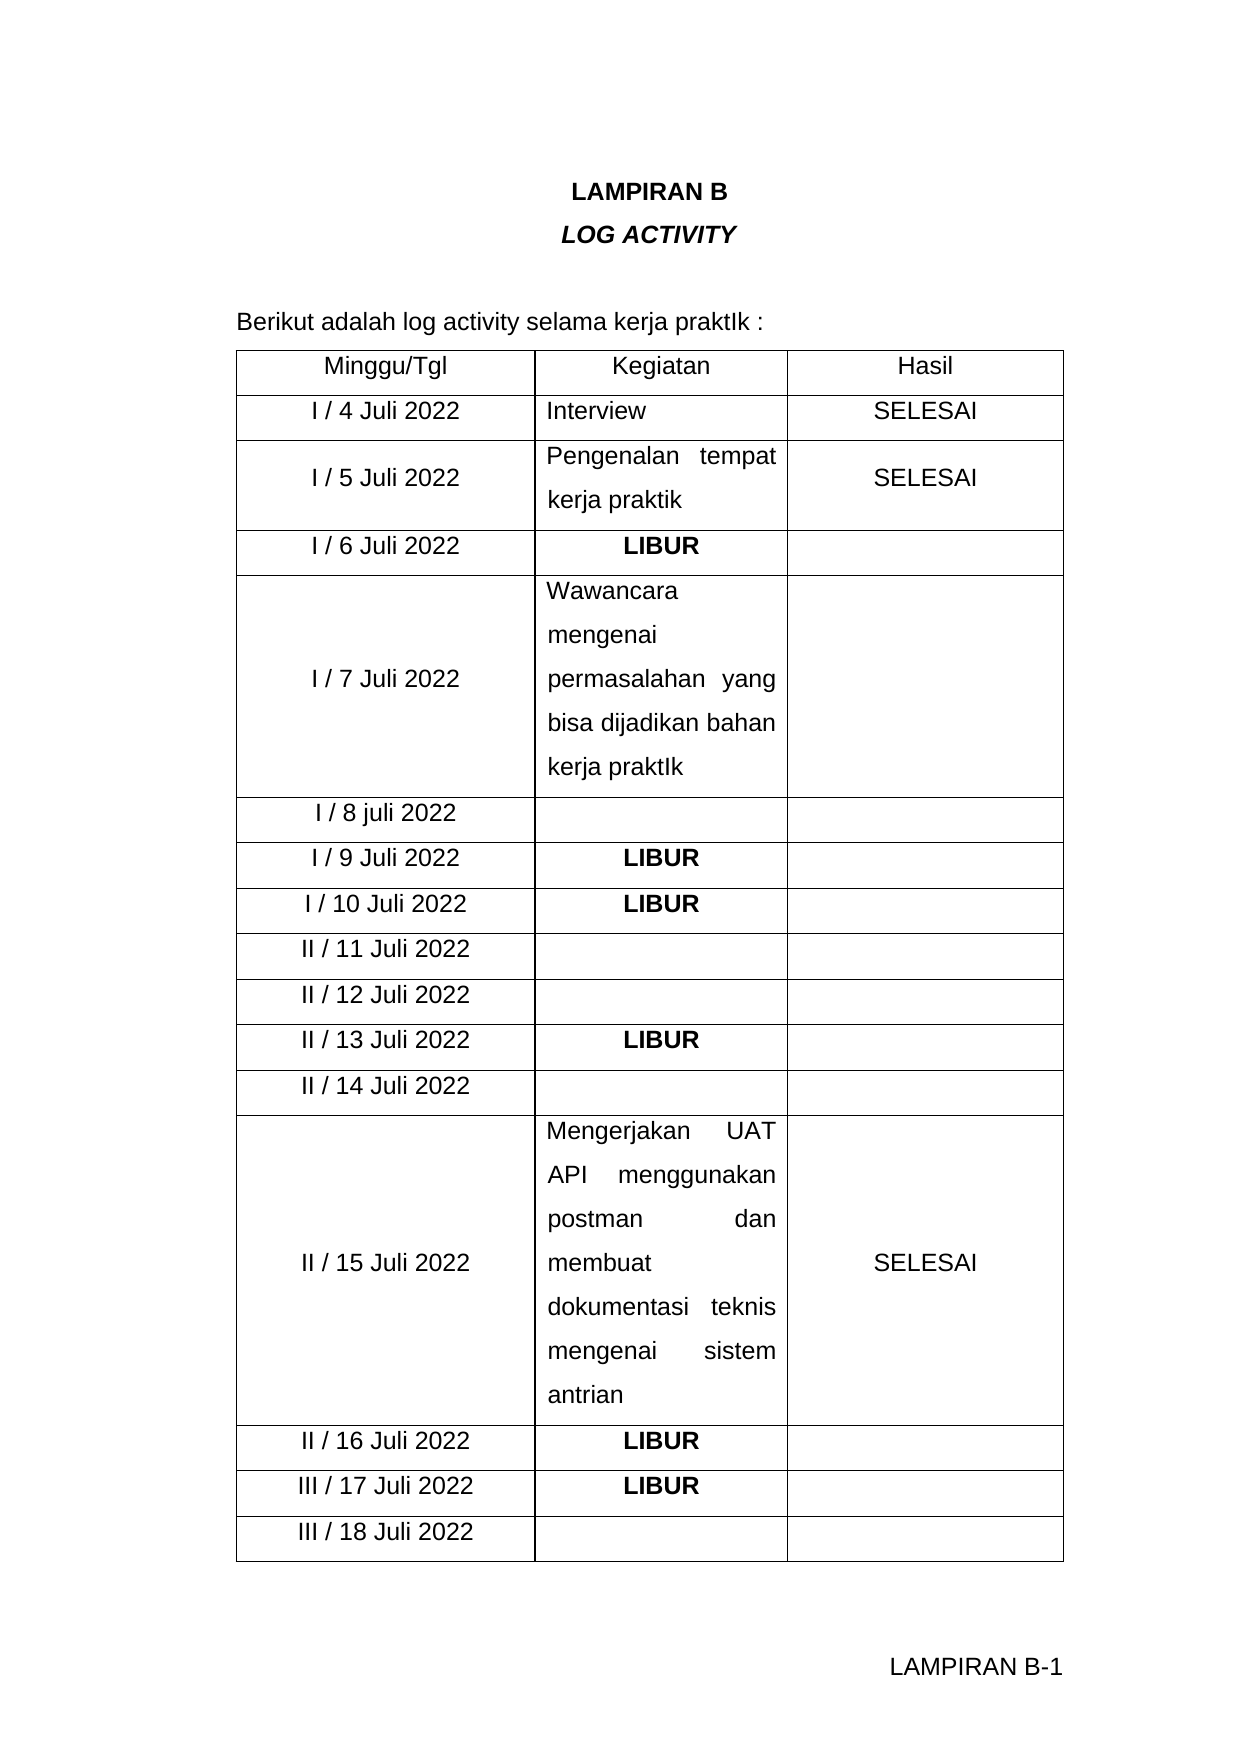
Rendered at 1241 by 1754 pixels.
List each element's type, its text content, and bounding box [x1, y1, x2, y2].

table_header Kegiatan [536, 351, 787, 395]
text LAMPIRAN B [236, 177, 1063, 206]
table_cell LIBUR [536, 889, 787, 933]
table_cell LIBUR [536, 1025, 787, 1070]
table_header Hasil [788, 351, 1063, 395]
table_cell LIBUR [536, 843, 787, 888]
text LOG ACTIVITY [236, 220, 1063, 249]
table_cell [536, 798, 787, 842]
table_cell LIBUR [536, 531, 787, 575]
table_cell [788, 980, 1063, 1024]
table_cell II / 11 Juli 2022 [237, 934, 534, 979]
table_cell Pengenalan tempat kerja praktik [536, 441, 787, 530]
table_cell LIBUR [536, 1471, 787, 1516]
table_cell [788, 1025, 1063, 1070]
table_cell [788, 889, 1063, 933]
table_cell I / 10 Juli 2022 [237, 889, 534, 933]
table_cell I / 5 Juli 2022 [237, 441, 534, 530]
table_cell SELESAI [788, 396, 1063, 440]
table_header Minggu/Tgl [237, 351, 534, 395]
table_cell SELESAI [788, 441, 1063, 530]
table_cell LIBUR [536, 1426, 787, 1470]
table_cell I / 9 Juli 2022 [237, 843, 534, 888]
table_cell [788, 798, 1063, 842]
table_cell [788, 1517, 1063, 1561]
table_cell I / 7 Juli 2022 [237, 576, 534, 797]
table_cell [788, 843, 1063, 888]
table_cell I / 4 Juli 2022 [237, 396, 534, 440]
table_cell II / 14 Juli 2022 [237, 1071, 534, 1115]
table_cell [788, 531, 1063, 575]
table_cell [788, 576, 1063, 797]
table_cell [536, 980, 787, 1024]
table_cell II / 13 Juli 2022 [237, 1025, 534, 1070]
table_cell Mengerjakan UAT API menggunakan postman dan membuat dokumentasi teknis mengenai sistem antrian [536, 1116, 787, 1424]
table_cell III / 18 Juli 2022 [237, 1517, 534, 1561]
table_cell II / 12 Juli 2022 [237, 980, 534, 1024]
table_cell I / 6 Juli 2022 [237, 531, 534, 575]
table_cell II / 16 Juli 2022 [237, 1426, 534, 1470]
table_cell Wawancara mengenai permasalahan yang bisa dijadikan bahan kerja praktIk [536, 576, 787, 797]
text Berikut adalah log activity selama kerja praktIk : [236, 307, 1063, 335]
table_cell [536, 934, 787, 979]
table_cell II / 15 Juli 2022 [237, 1116, 534, 1424]
table_cell [788, 1071, 1063, 1115]
table_cell [536, 1071, 787, 1115]
table_cell [788, 934, 1063, 979]
table_cell SELESAI [788, 1116, 1063, 1424]
table_cell [536, 1517, 787, 1561]
table_cell Interview [536, 396, 787, 440]
table_cell [788, 1426, 1063, 1470]
table_cell I / 8 juli 2022 [237, 798, 534, 842]
table_cell III / 17 Juli 2022 [237, 1471, 534, 1516]
table_cell [788, 1471, 1063, 1516]
